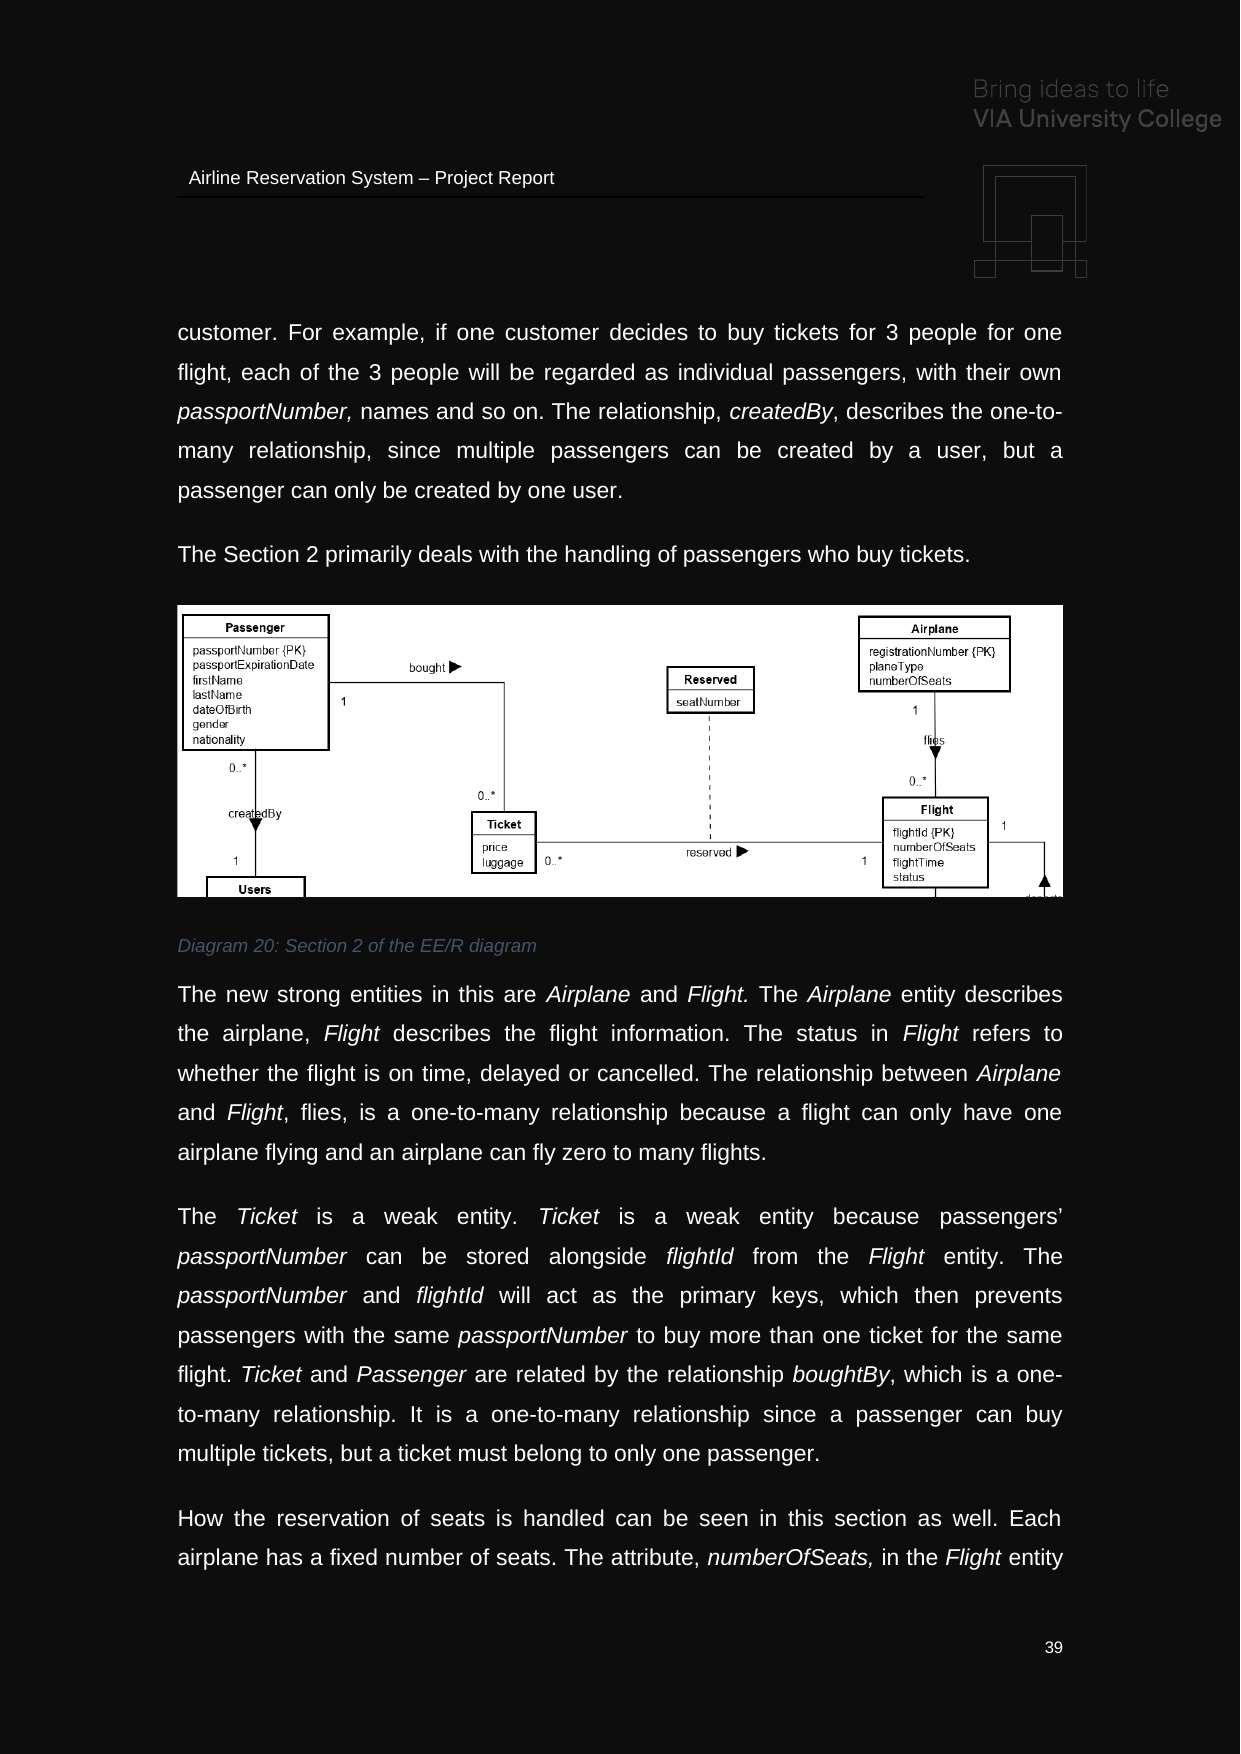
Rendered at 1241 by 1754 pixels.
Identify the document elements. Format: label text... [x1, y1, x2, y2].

text Diagram 20: Section 2 of the EE/R diagram [177, 934, 1063, 956]
text The Ticket is a weak entity. Ticket is a weak entity because passengers’ passportNumber can be stored alongside flightId from the Flight entity. The passportNumber and flightId will act as the primary keys, which then prevents passengers with the same passportNumber to buy more than one ticket for the same flight. Ticket and Passenger are related by the relationship boughtBy, which is a one-to-many relationship. It is a one-to-many relationship since a passenger can buy multiple tickets, but a ticket must belong to only one passenger. [177, 1203, 1063, 1467]
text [177, 1505, 1063, 1571]
picture [177, 605, 1063, 897]
text The Section 2 primarily deals with the handling of passengers who buy tickets. [177, 541, 1063, 568]
text The new strong entities in this are Airplane and Flight. The Airplane entity describes the airplane, Flight describes the flight information. The status in Flight refers to whether the flight is on time, delayed or cancelled. The relationship between Airplane and Flight, flies, is a one-to-many relationship because a flight can only have one airplane flying and an airplane can fly zero to many flights. [177, 981, 1063, 1165]
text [177, 319, 1063, 503]
